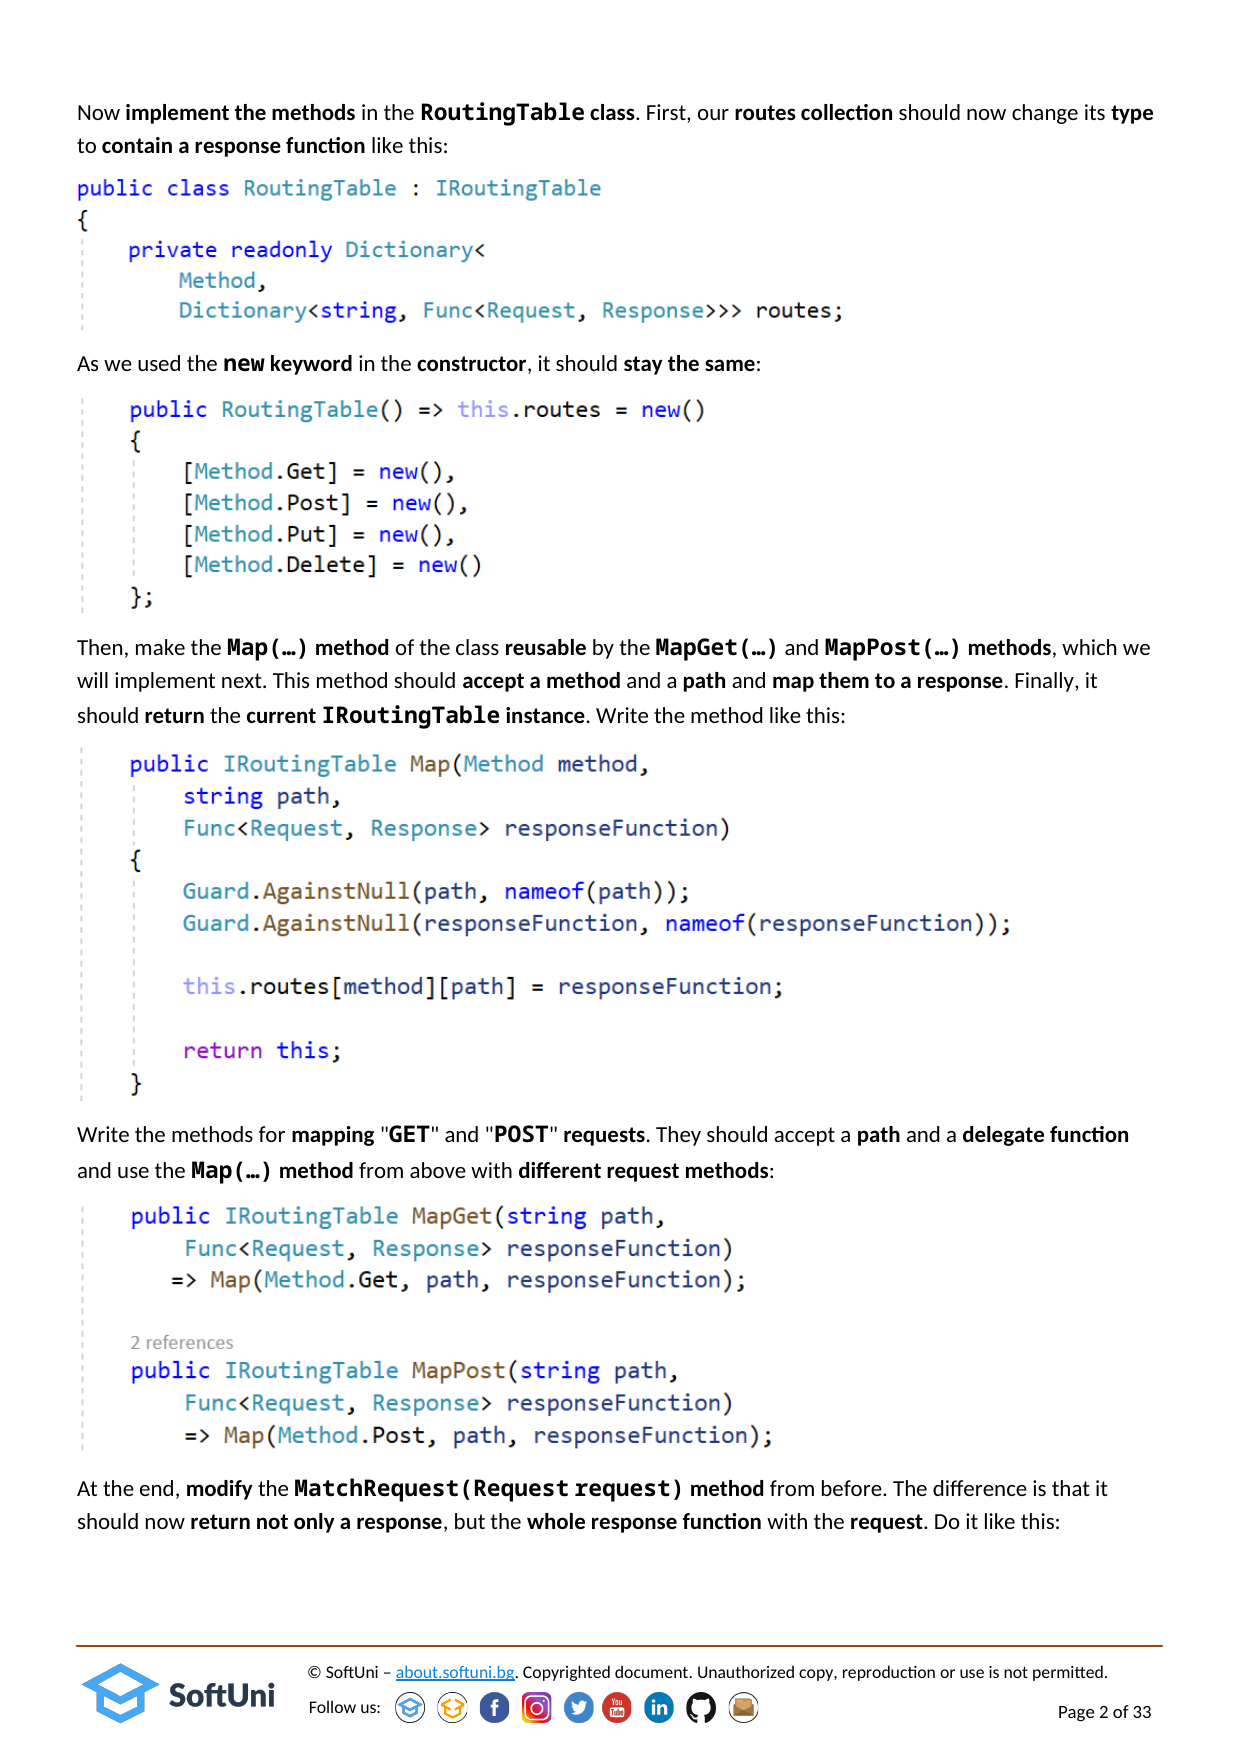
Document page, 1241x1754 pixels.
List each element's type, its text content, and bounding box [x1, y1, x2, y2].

picture [76, 395, 712, 614]
picture [644, 1692, 653, 1701]
picture [76, 1202, 777, 1456]
text Write the methods for mapping "GET" and "POST" requests. They should accept a path and a delegate function and use the Map(…) method from above with different request methods: [77, 1118, 1163, 1185]
picture [479, 1692, 510, 1723]
text As we used the new keyword in the constructor, it should stay the same: [77, 347, 1163, 378]
text At the end, modify the MatchRequest(Request request) method from before. The difference is that it should now return not only a response, but the whole response function with the request. Do it like this: [77, 1472, 1163, 1535]
picture [658, 1705, 667, 1714]
text Now implement the methods in the RoutingTable class. First, our routes collection should now change its type to contain a response function like this: [77, 95, 1163, 159]
picture [644, 1714, 653, 1723]
picture [686, 1692, 716, 1723]
picture [76, 175, 847, 330]
picture [395, 1692, 425, 1723]
text Then, make the Map(…) method of the class reusable by the MapGet(…) and MapPost(…) methods, which we will implement next. This method should accept a method and a path and map them to a response. Finally, it should return the current IRoutingTable instance. Write the method like this: [77, 631, 1163, 730]
picture [522, 1692, 552, 1723]
picture [564, 1692, 594, 1723]
picture [728, 1692, 759, 1723]
picture [665, 1692, 674, 1701]
picture [76, 747, 1013, 1101]
picture [437, 1692, 468, 1723]
picture [602, 1692, 632, 1723]
picture [665, 1714, 674, 1723]
picture [75, 1658, 281, 1729]
